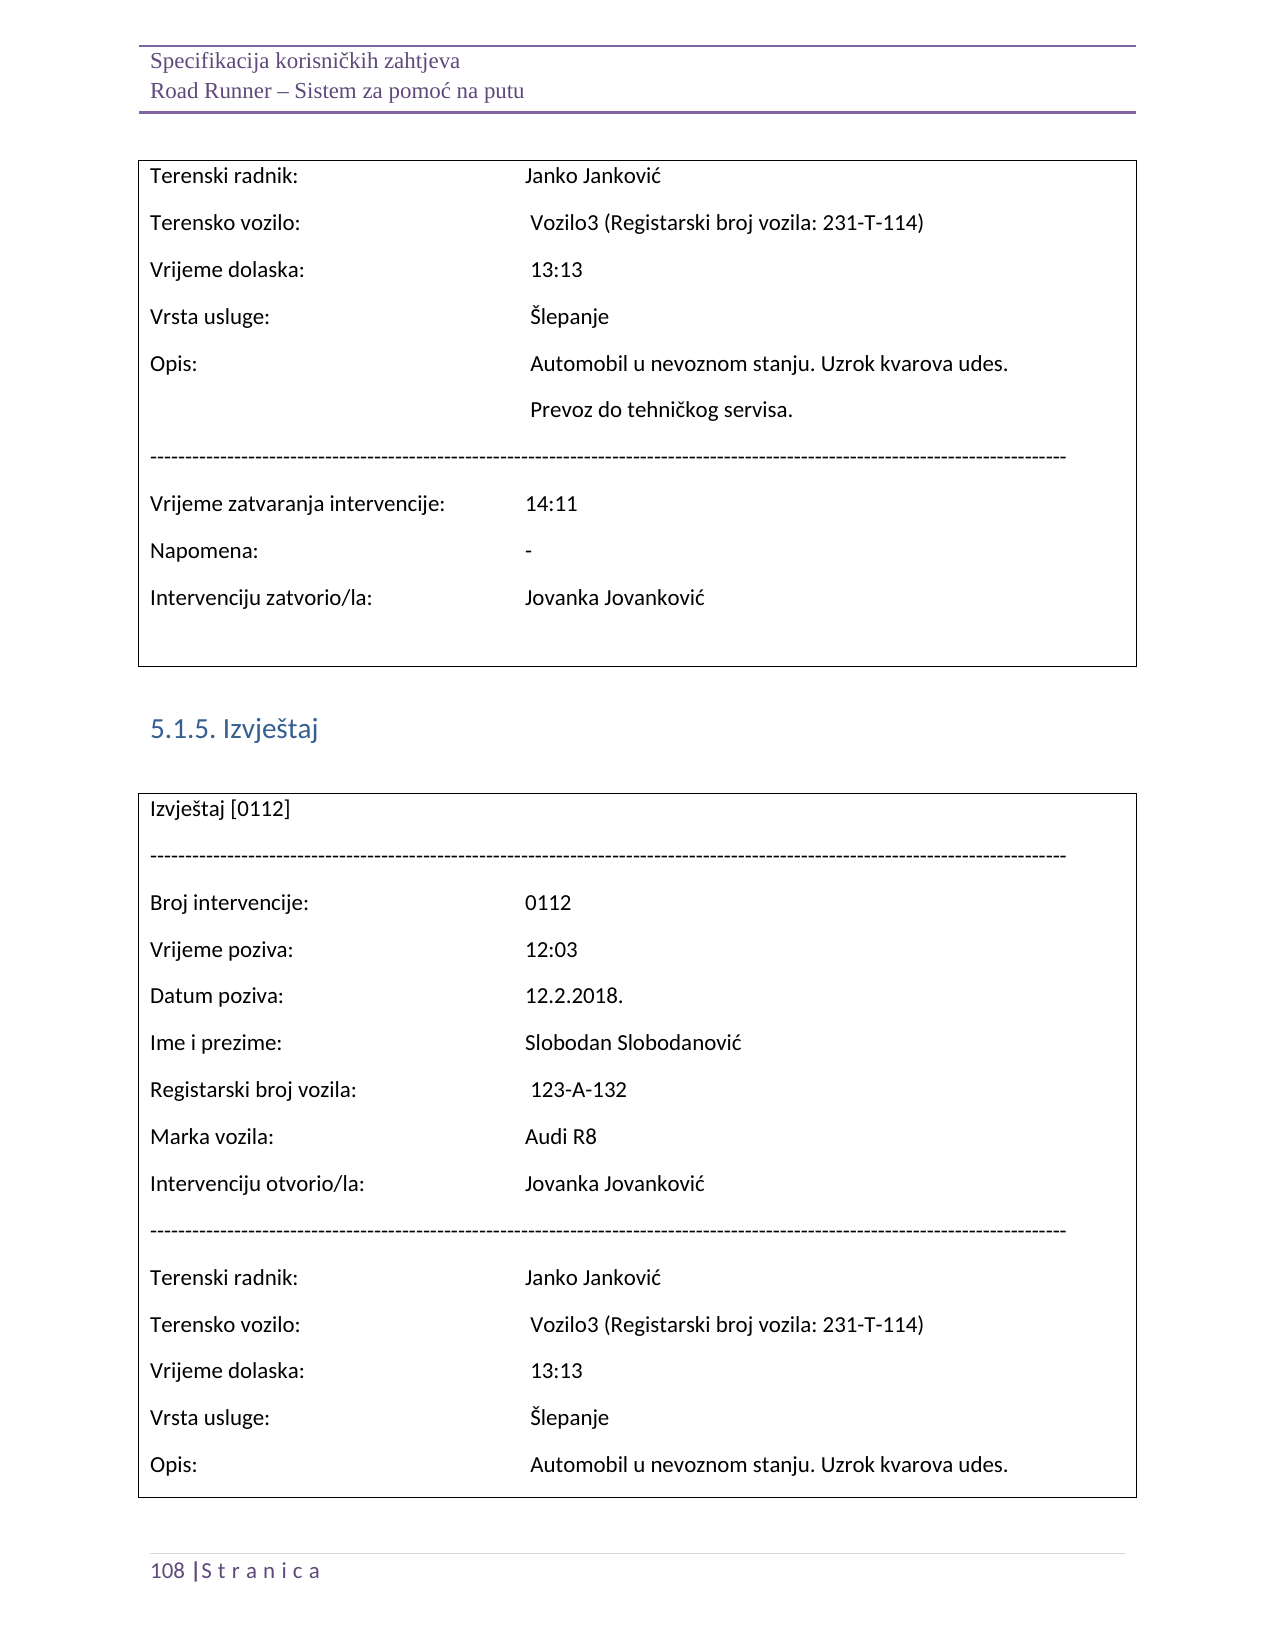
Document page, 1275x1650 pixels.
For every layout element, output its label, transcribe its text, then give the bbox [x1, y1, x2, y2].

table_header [139, 794, 1136, 1497]
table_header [139, 161, 1136, 666]
subtitle 5.1.5. Izvještaj [150, 711, 1125, 746]
